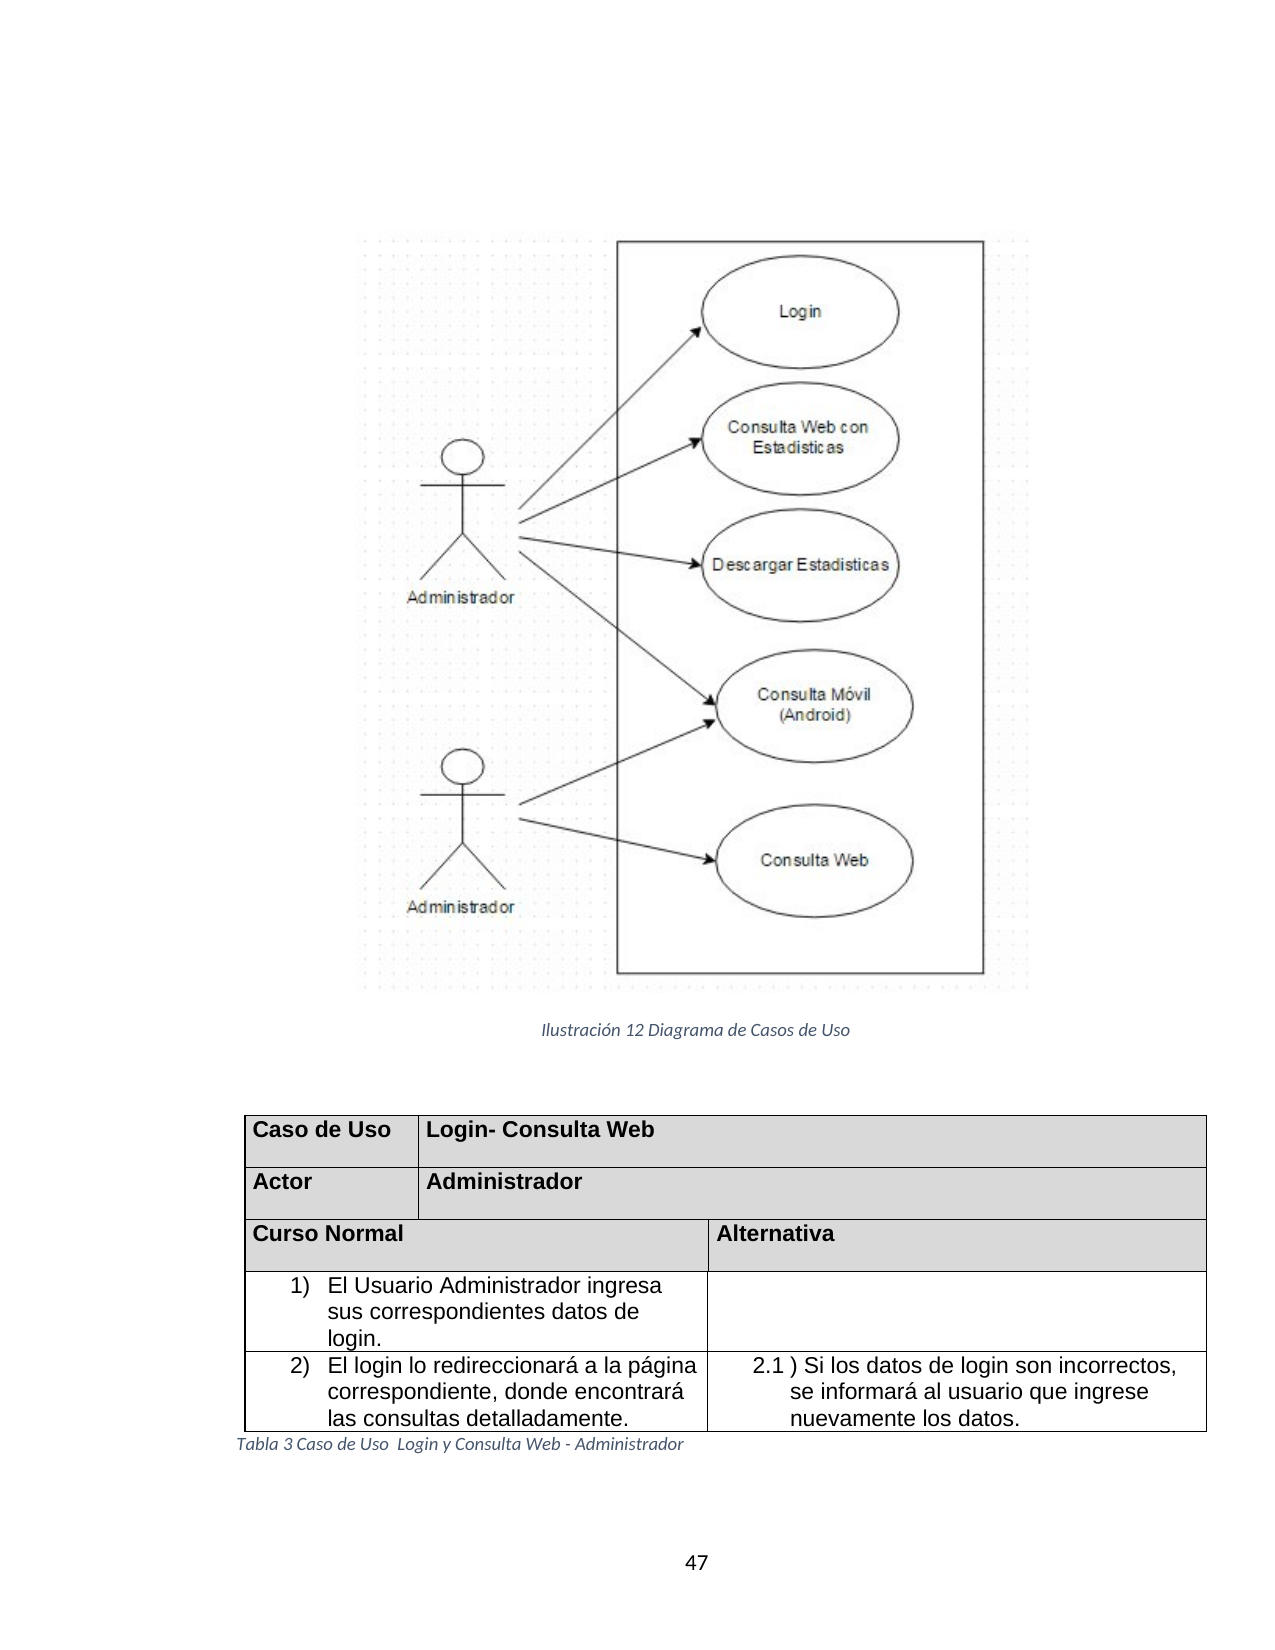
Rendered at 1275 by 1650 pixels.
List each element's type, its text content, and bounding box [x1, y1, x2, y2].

table_cell Alternativa [709, 1220, 1206, 1271]
table_header Login- Consulta Web [419, 1116, 1206, 1167]
table_cell El login lo redireccionará a la página correspondiente, donde encontrará las consultas detalladamente. [246, 1352, 707, 1431]
text Ilustración 12 Diagrama de Casos de Uso [236, 1018, 1157, 1041]
table_cell El Usuario Administrador ingresa sus correspondientes datos de login. [246, 1272, 707, 1351]
table_cell Administrador [419, 1168, 1206, 1219]
table_cell Actor [246, 1168, 418, 1219]
picture [354, 230, 1039, 993]
table_cell [708, 1272, 1206, 1351]
table_header Caso de Uso [246, 1116, 418, 1167]
text Tabla 3 Caso de Uso Login y Consulta Web - Administrador [236, 1432, 1157, 1455]
table_cell ) Si los datos de login son incorrectos, se informará al usuario que ingrese nuevamente los datos. [708, 1352, 1206, 1431]
table_cell Curso Normal [246, 1220, 708, 1271]
